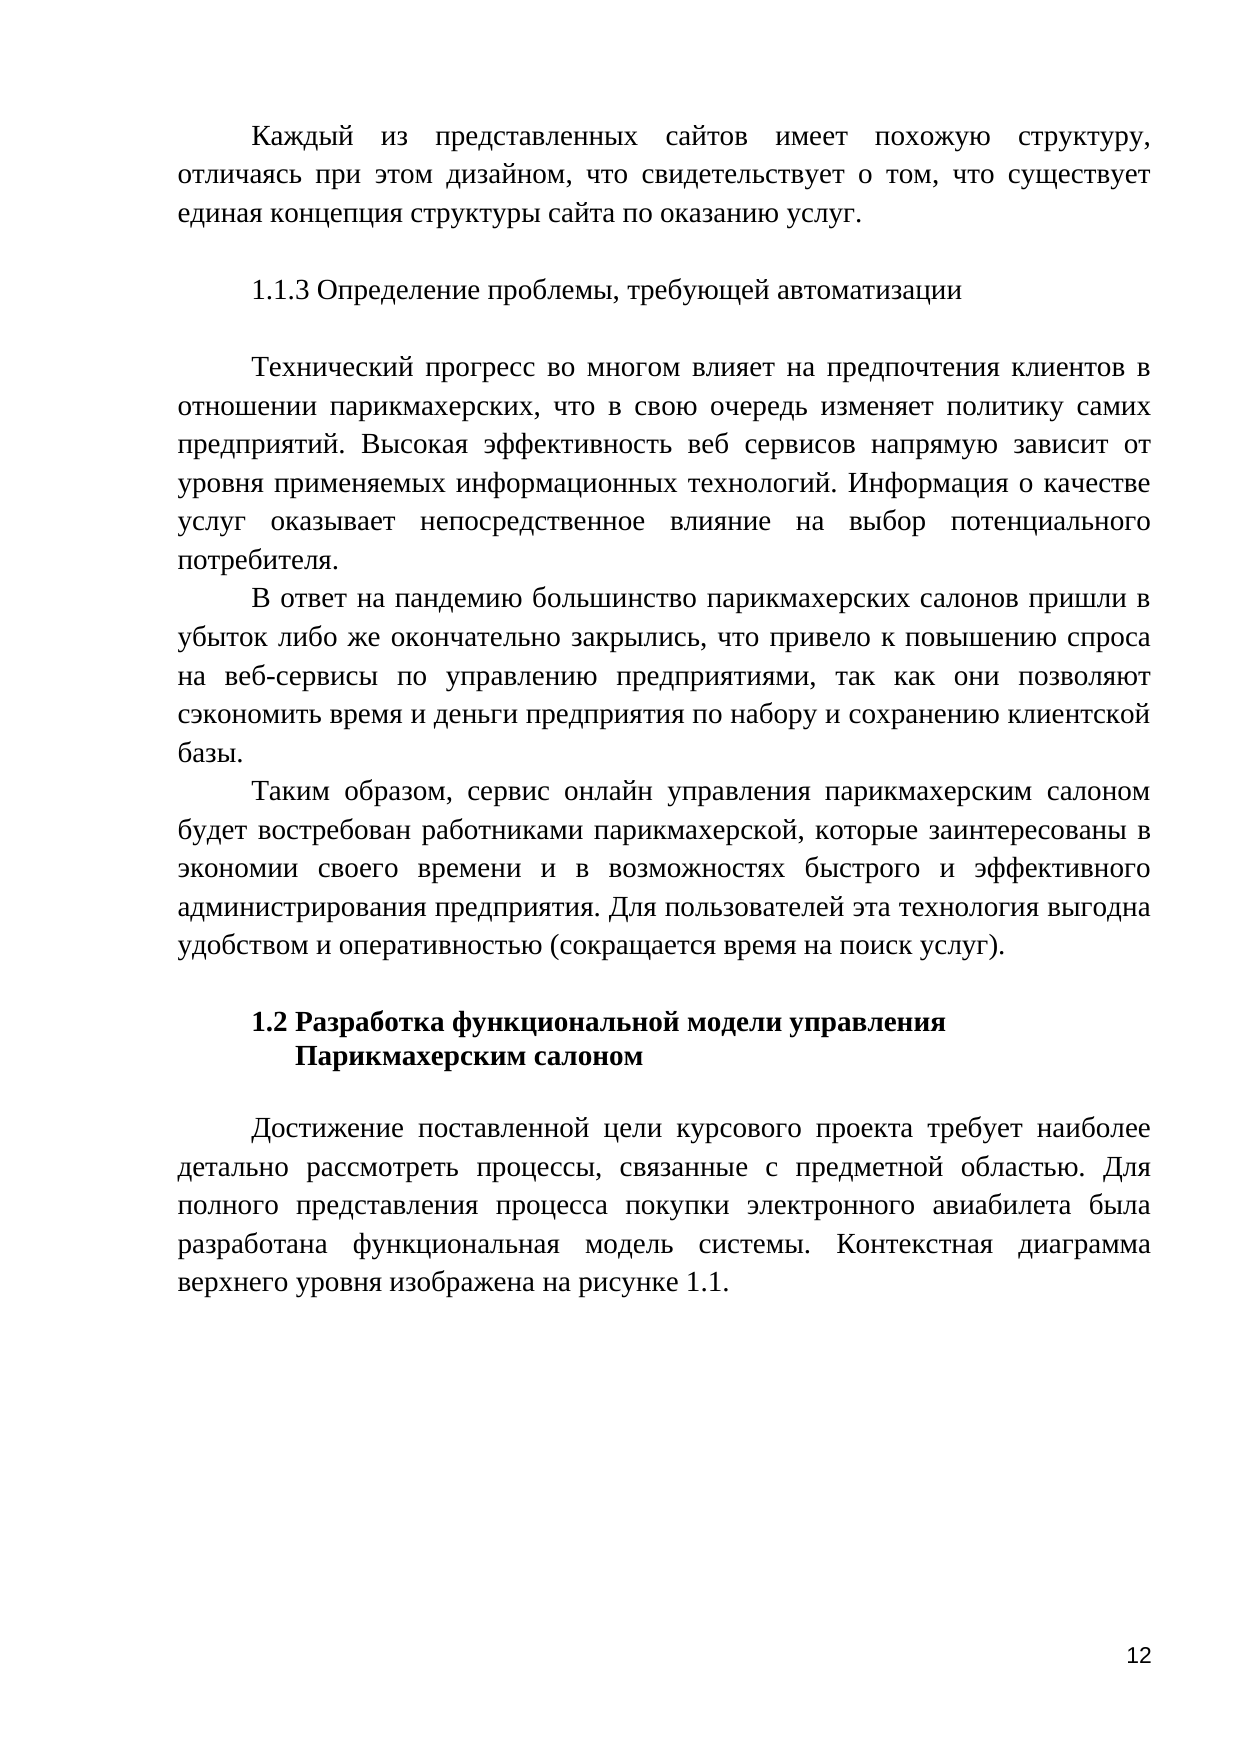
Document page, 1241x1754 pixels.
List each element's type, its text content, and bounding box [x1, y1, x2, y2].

text Достижение поставленной цели курсового проекта требует наиболее детально рассмотреть процессы, связанные с предметной областью. Для полного представления процесса покупки электронного авиабилета была разработана функциональная модель системы. Контекстная диаграмма верхнего уровня изображена на рисунке 1.1. [177, 1110, 1152, 1298]
subtitle Парикмахерским салоном [177, 1038, 1152, 1072]
text Каждый из представленных сайтов имеет похожую структуру, отличаясь при этом дизайном, что свидетельствует о том, что существует единая концепция структуры сайта по оказанию услуг. [177, 118, 1152, 229]
text Таким образом, сервис онлайн управления парикмахерским салоном будет востребован работниками парикмахерской, которые заинтересованы в экономии своего времени и в возможностях быстрого и эффективного администрирования предприятия. Для пользователей эта технология выгодна удобством и оперативностью (сокращается время на поиск услуг). [177, 773, 1152, 961]
text Технический прогресс во многом влияет на предпочтения клиентов в отношении парикмахерских, что в свою очередь изменяет политику самих предприятий. Высокая эффективность веб сервисов напрямую зависит от уровня применяемых информационных технологий. Информация о качестве услуг оказывает непосредственное влияние на выбор потенциального потребителя. [177, 349, 1152, 576]
text В ответ на пандемию большинство парикмахерских салонов пришли в убыток либо же окончательно закрылись, что привело к повышению спроса на веб-сервисы по управлению предприятиями, так как они позволяют сэкономить время и деньги предприятия по набору и сохранению клиентской базы. [177, 581, 1152, 768]
subtitle 1.2 Разработка функциональной модели управления [177, 1004, 1152, 1038]
text 1.1.3 Определение проблемы, требующей автоматизации [177, 272, 1152, 306]
